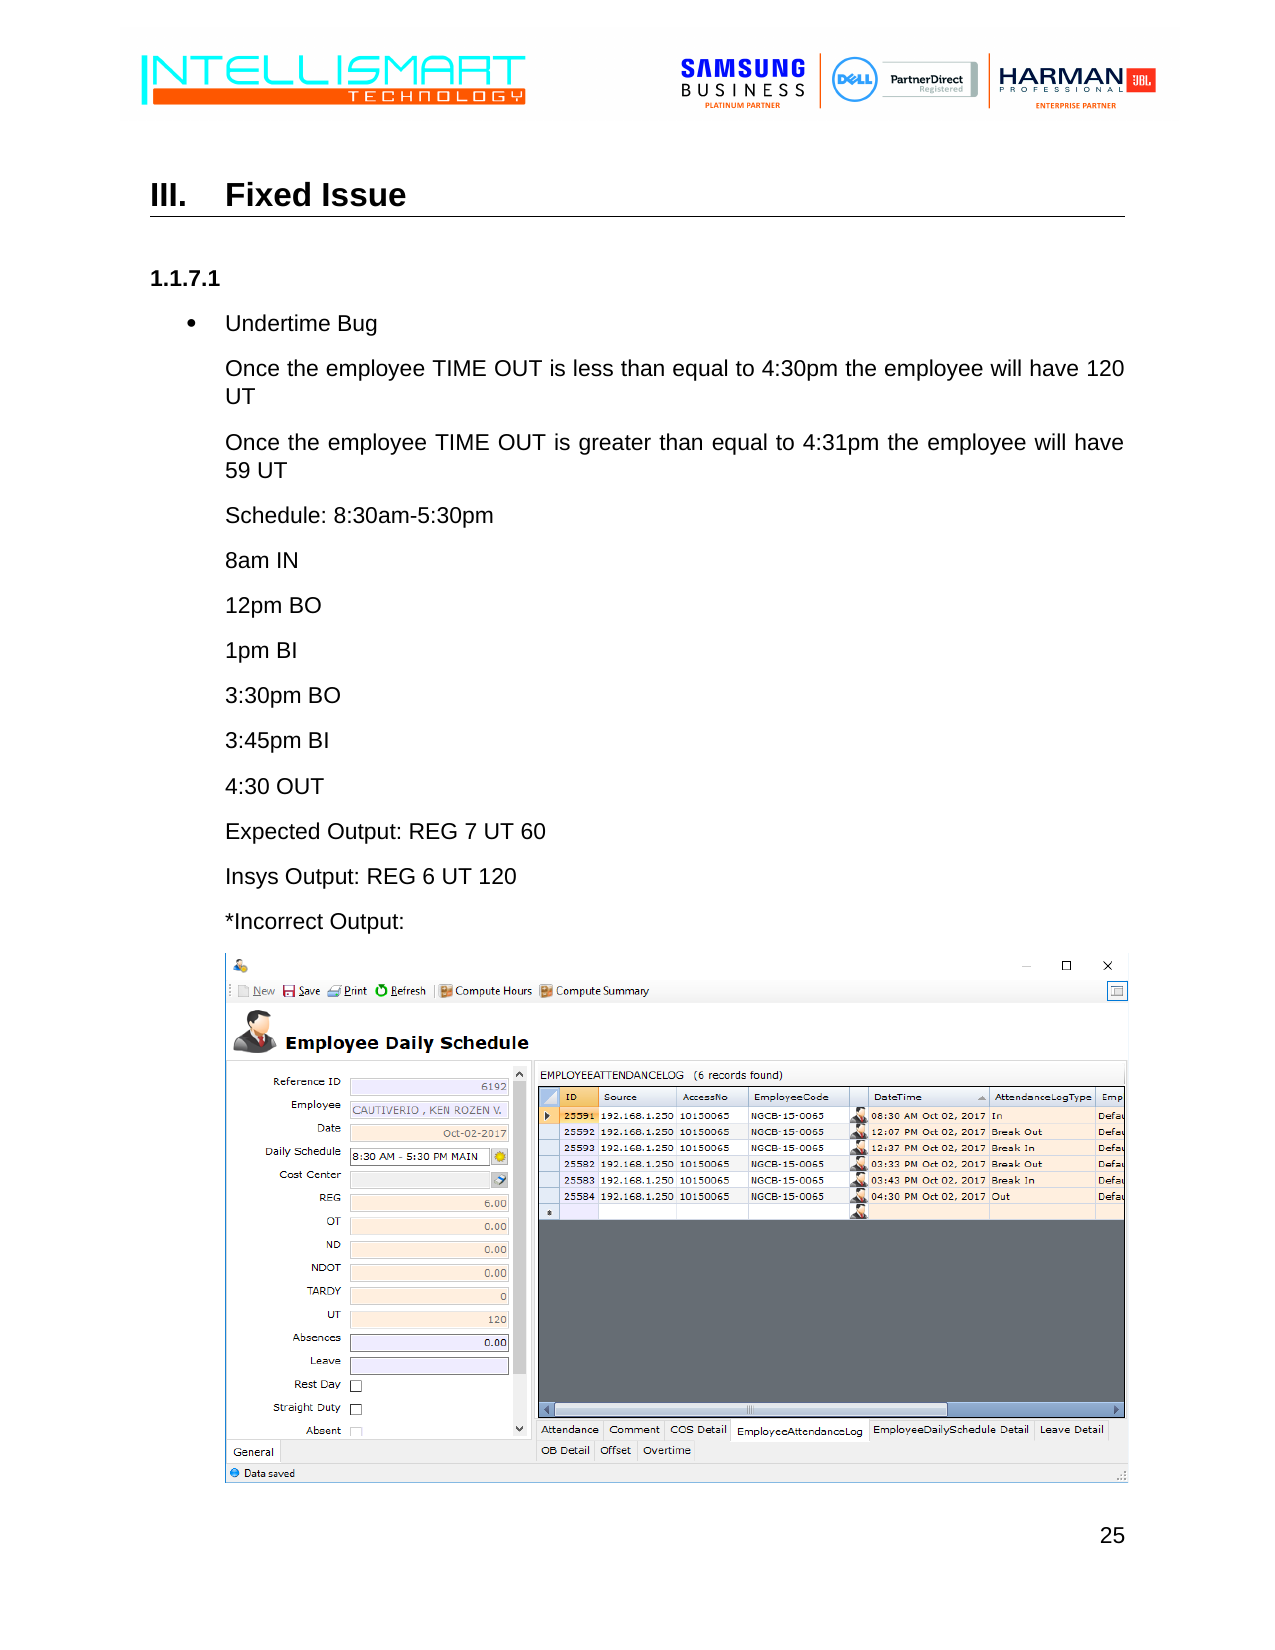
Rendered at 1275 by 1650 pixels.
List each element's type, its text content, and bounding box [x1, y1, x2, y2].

text Once the employee TIME OUT is less than equal to 4:30pm the employee will have 120 UT [225, 355, 1125, 410]
text Once the employee TIME OUT is greater than equal to 4:31pm the employee will have 59 UT [225, 428, 1125, 483]
text 12pm BO [225, 592, 1125, 618]
text 4:30 OUT [225, 773, 1125, 799]
text 1pm BI [225, 637, 1125, 664]
list Undertime Bug [187, 310, 1125, 336]
text Schedule: 8:30am-5:30pm [225, 502, 1125, 528]
text 3:30pm BO [225, 682, 1125, 709]
text *Incorrect Output: [225, 908, 1125, 934]
text 8am IN [225, 547, 1125, 573]
subtitle Fixed Issue [150, 175, 1125, 216]
picture [225, 953, 1129, 1483]
text 1.1.7.1 [150, 265, 1125, 291]
text Insys Output: REG 6 UT 120 [225, 863, 1125, 889]
text Expected Output: REG 7 UT 60 [225, 818, 1125, 844]
picture [120, 27, 1180, 121]
text 3:45pm BI [225, 727, 1125, 754]
